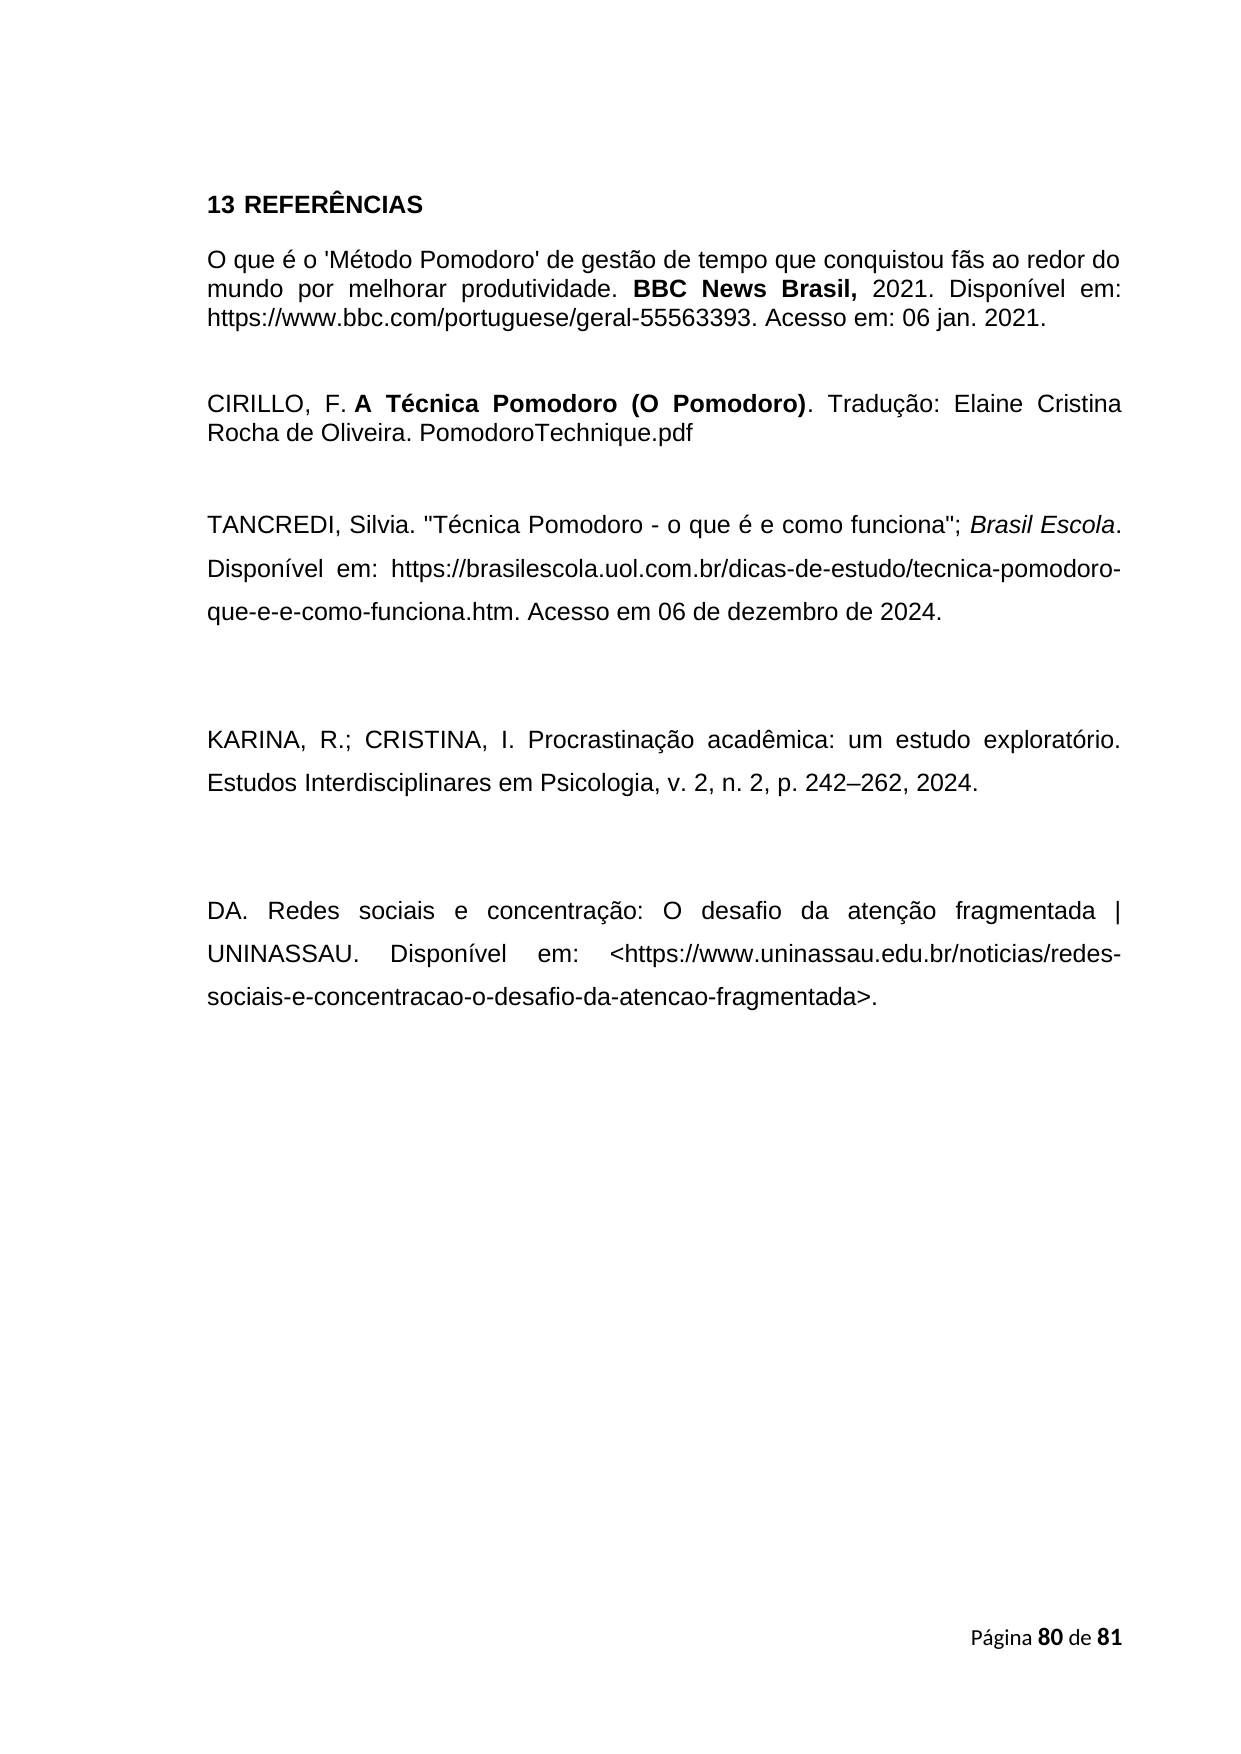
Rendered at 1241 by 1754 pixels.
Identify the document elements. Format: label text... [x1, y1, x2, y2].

text DA. Redes sociais e concentração: O desafio da atenção fragmentada | UNINASSAU. Disponível em: <https://www.uninassau.edu.br/noticias/redes-sociais-e-concentracao-o-desafio-da-atencao-fragmentada>. [207, 896, 1122, 1011]
text TANCREDI, Silvia. "Técnica Pomodoro - o que é e como funciona"; Brasil Escola. Disponível em: https://brasilescola.uol.com.br/dicas-de-estudo/tecnica-pomodoro-que-e-e-como-funciona.htm. Acesso em 06 de dezembro de 2024. [207, 511, 1122, 626]
text CIRILLO, F. A Técnica Pomodoro (O Pomodoro). Tradução: Elaine Cristina Rocha de Oliveira. PomodoroTechnique.pdf [207, 389, 1122, 447]
text O que é o 'Método Pomodoro' de gestão de tempo que conquistou fãs ao redor do mundo por melhorar produtividade. BBC News Brasil, 2021. Disponível em: https://www.bbc.com/portuguese/geral-55563393. Acesso em: 06 jan. 2021. [207, 245, 1122, 332]
subtitle REFERÊNCIAS [207, 190, 1122, 218]
text KARINA, R.; CRISTINA, I. Procrastinação acadêmica: um estudo exploratório. Estudos Interdisciplinares em Psicologia, v. 2, n. 2, p. 242–262, 2024. [207, 725, 1122, 797]
